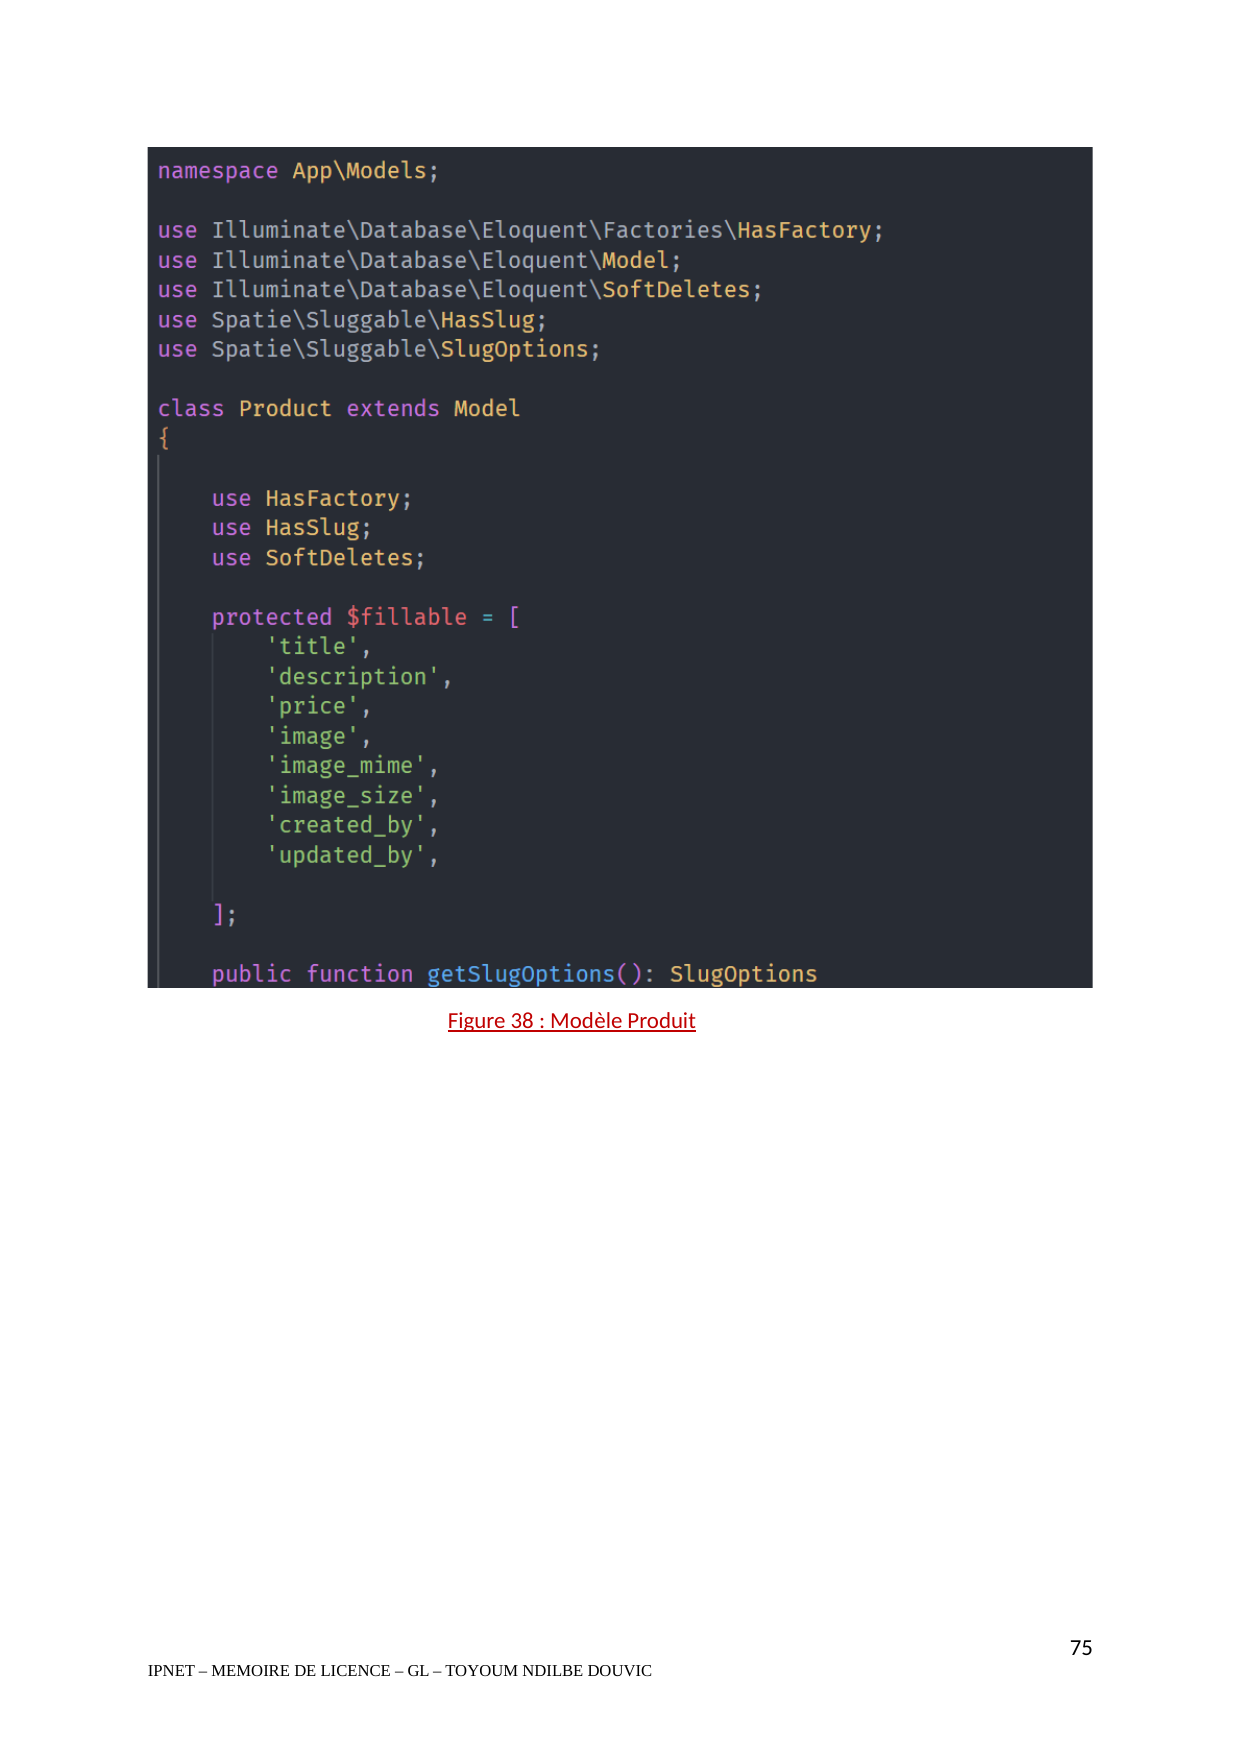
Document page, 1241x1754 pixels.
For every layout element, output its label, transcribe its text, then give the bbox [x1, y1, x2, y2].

picture [147, 147, 1093, 988]
text Figure 38 : Modèle Produit [148, 1006, 1093, 1034]
